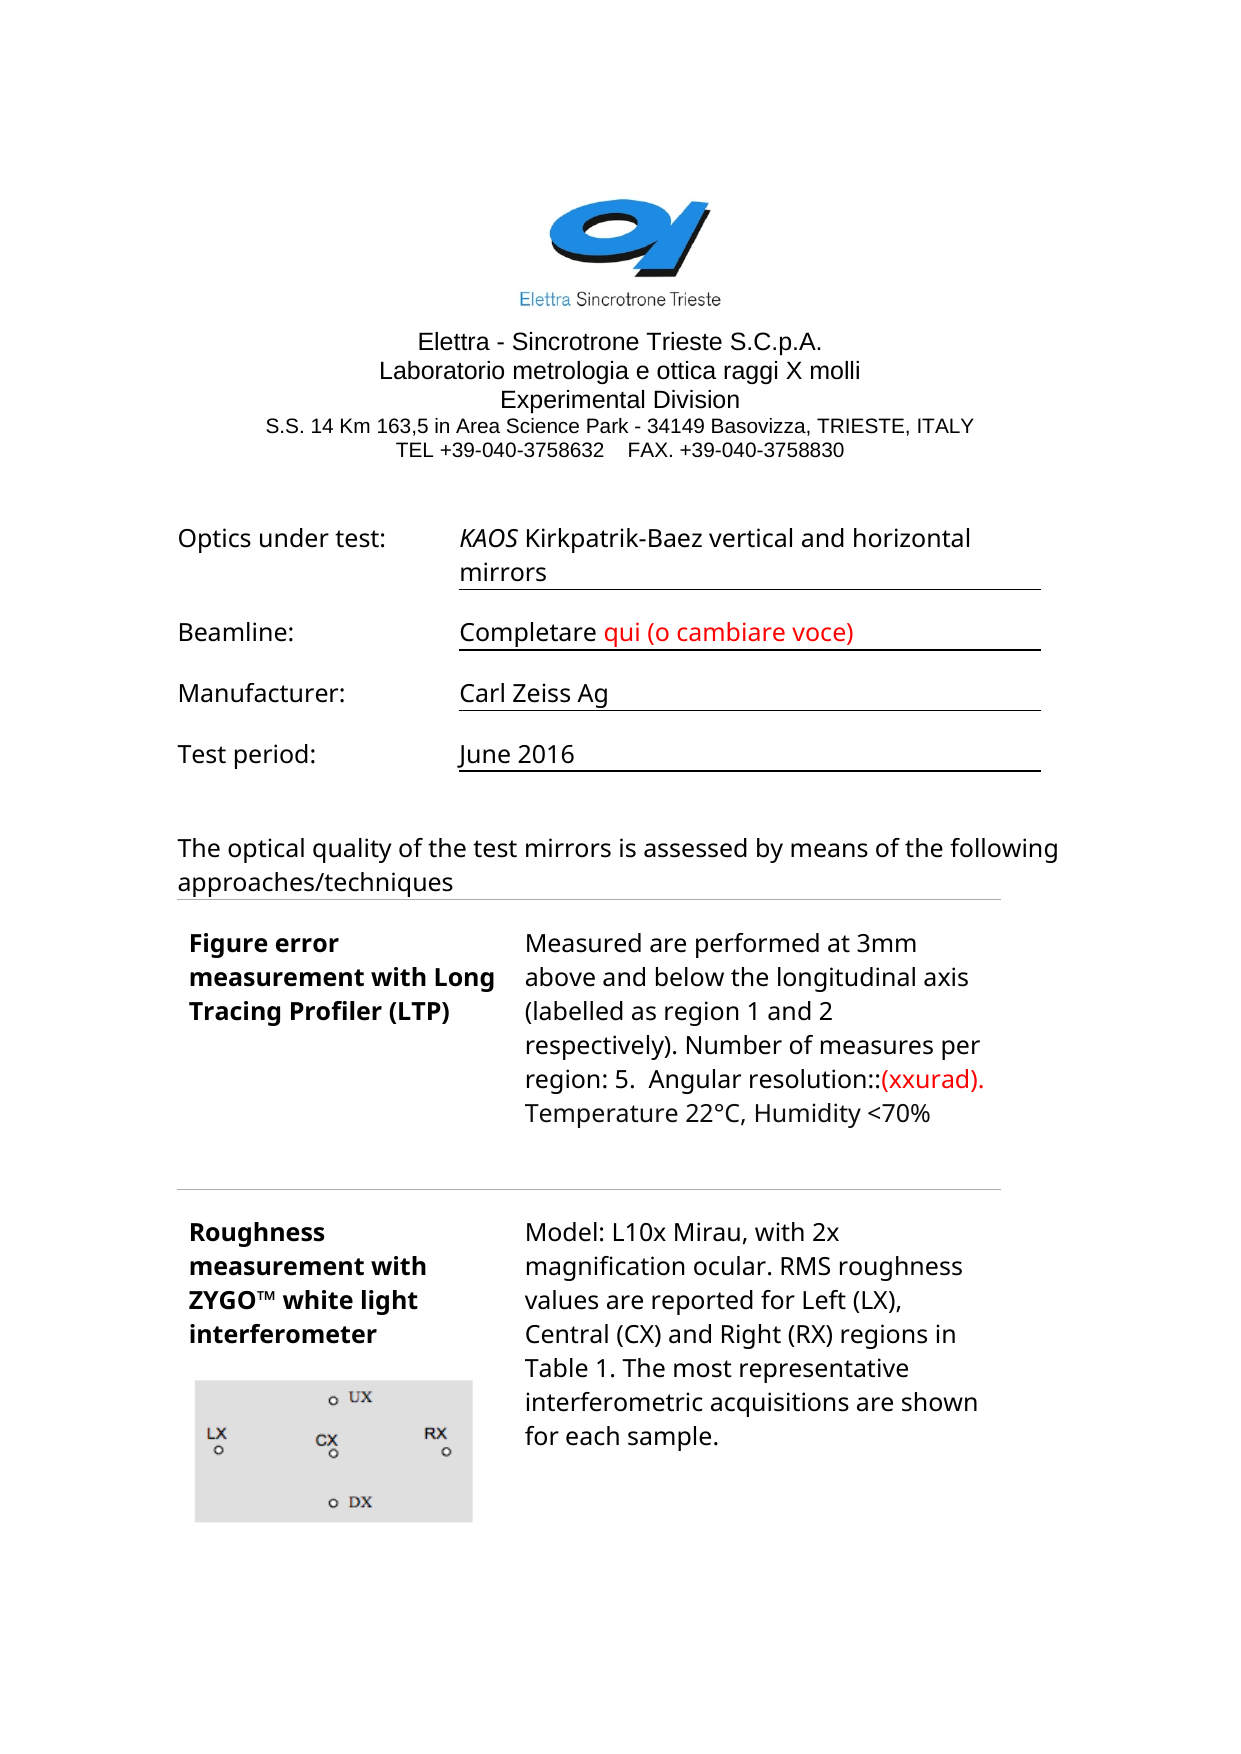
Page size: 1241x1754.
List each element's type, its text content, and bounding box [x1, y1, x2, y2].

table_header Measured are performed at 3mm above and below the longitudinal axis (labelled as region 1 and 2 respectively). Number of measures per region: 5. Angular resolution::(xxurad). Temperature 22°C, Humidity <70% [513, 900, 1001, 1189]
table_cell June 2016 [459, 711, 1041, 770]
text Elettra - Sincrotrone Trieste S.C.p.A. [177, 327, 1063, 356]
table_cell Test period: [177, 710, 459, 770]
table_cell Manufacturer: [177, 649, 459, 710]
table_cell Roughness measurement with ZYGO™ white light interferometer [177, 1190, 513, 1528]
text Laboratorio metrologia e ottica raggi X molli [177, 356, 1063, 385]
table_cell Completare qui (o cambiare voce) [459, 590, 1041, 649]
table_header Figure error measurement with Long Tracing Profiler (LTP) [177, 900, 513, 1189]
table_header KAOS Kirkpatrik-Baez vertical and horizontal mirrors [459, 495, 1041, 588]
picture [188, 1376, 480, 1528]
text The optical quality of the test mirrors is assessed by means of the following approaches/techniques [177, 831, 1063, 899]
table_cell Carl Zeiss Ag [459, 651, 1041, 710]
text Experimental Division [177, 385, 1063, 413]
text S.S. 14 Km 163,5 in Area Science Park - 34149 Basovizza, TRIESTE, ITALY [177, 413, 1063, 437]
table_cell Model: L10x Mirau, with 2x magnification ocular. RMS roughness values are reported for Left (LX), Central (CX) and Right (RX) regions in Table 1. The most representative interferometric acquisitions are shown for each sample. [513, 1190, 1001, 1528]
table_cell Beamline: [177, 589, 459, 649]
table_header Optics under test: [177, 495, 459, 588]
text TEL +39-040-3758632 FAX. +39-040-3758830 [177, 437, 1063, 461]
picture [495, 177, 745, 328]
